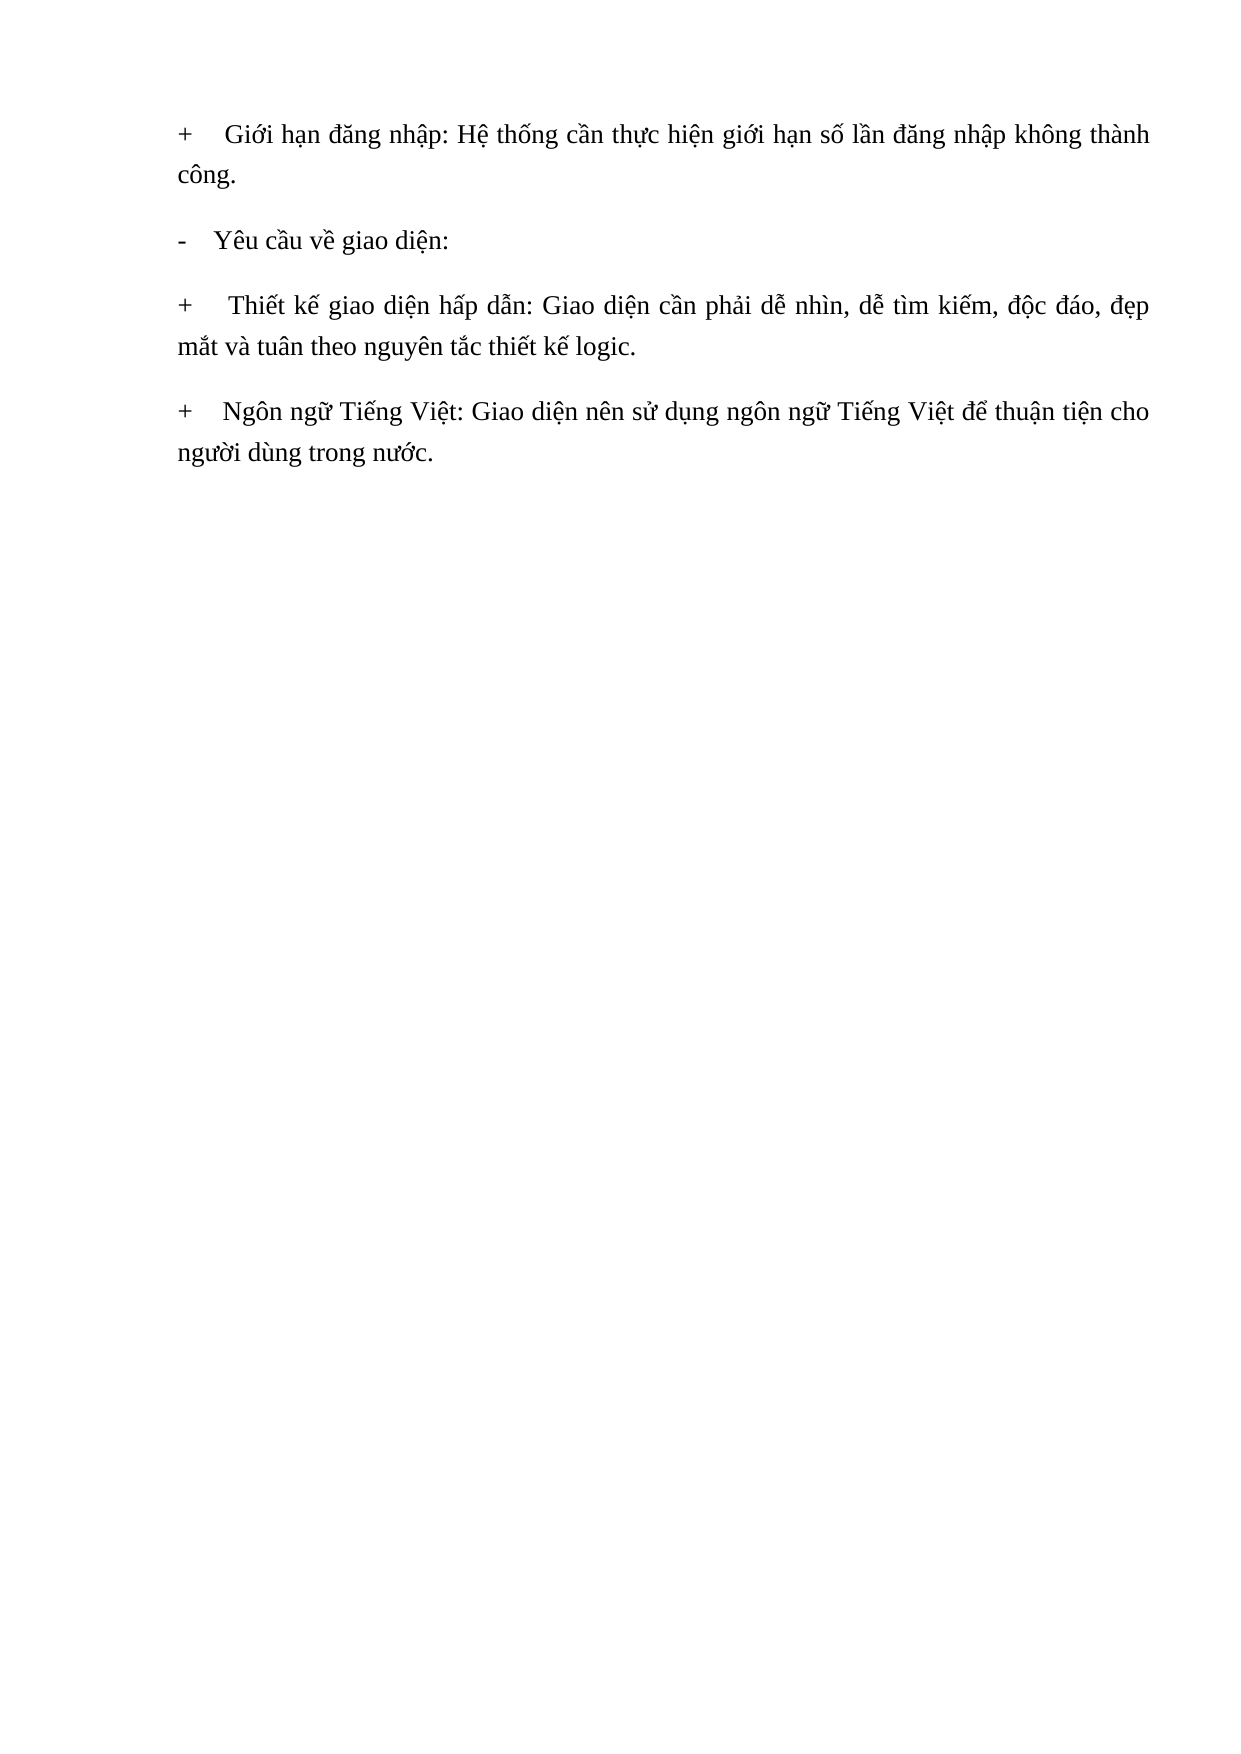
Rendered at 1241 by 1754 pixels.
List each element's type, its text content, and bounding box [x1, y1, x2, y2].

text + Ngôn ngữ Tiếng Việt: Giao diện nên sử dụng ngôn ngữ Tiếng Việt để thuận tiện cho người dùng trong nước. [177, 395, 1152, 467]
text + Giới hạn đăng nhập: Hệ thống cần thực hiện giới hạn số lần đăng nhập không thành công. [177, 118, 1152, 190]
text + Thiết kế giao diện hấp dẫn: Giao diện cần phải dễ nhìn, dễ tìm kiếm, độc đáo, đẹp mắt và tuân theo nguyên tắc thiết kế logic. [177, 289, 1152, 361]
text - Yêu cầu về giao diện: [177, 224, 1152, 255]
